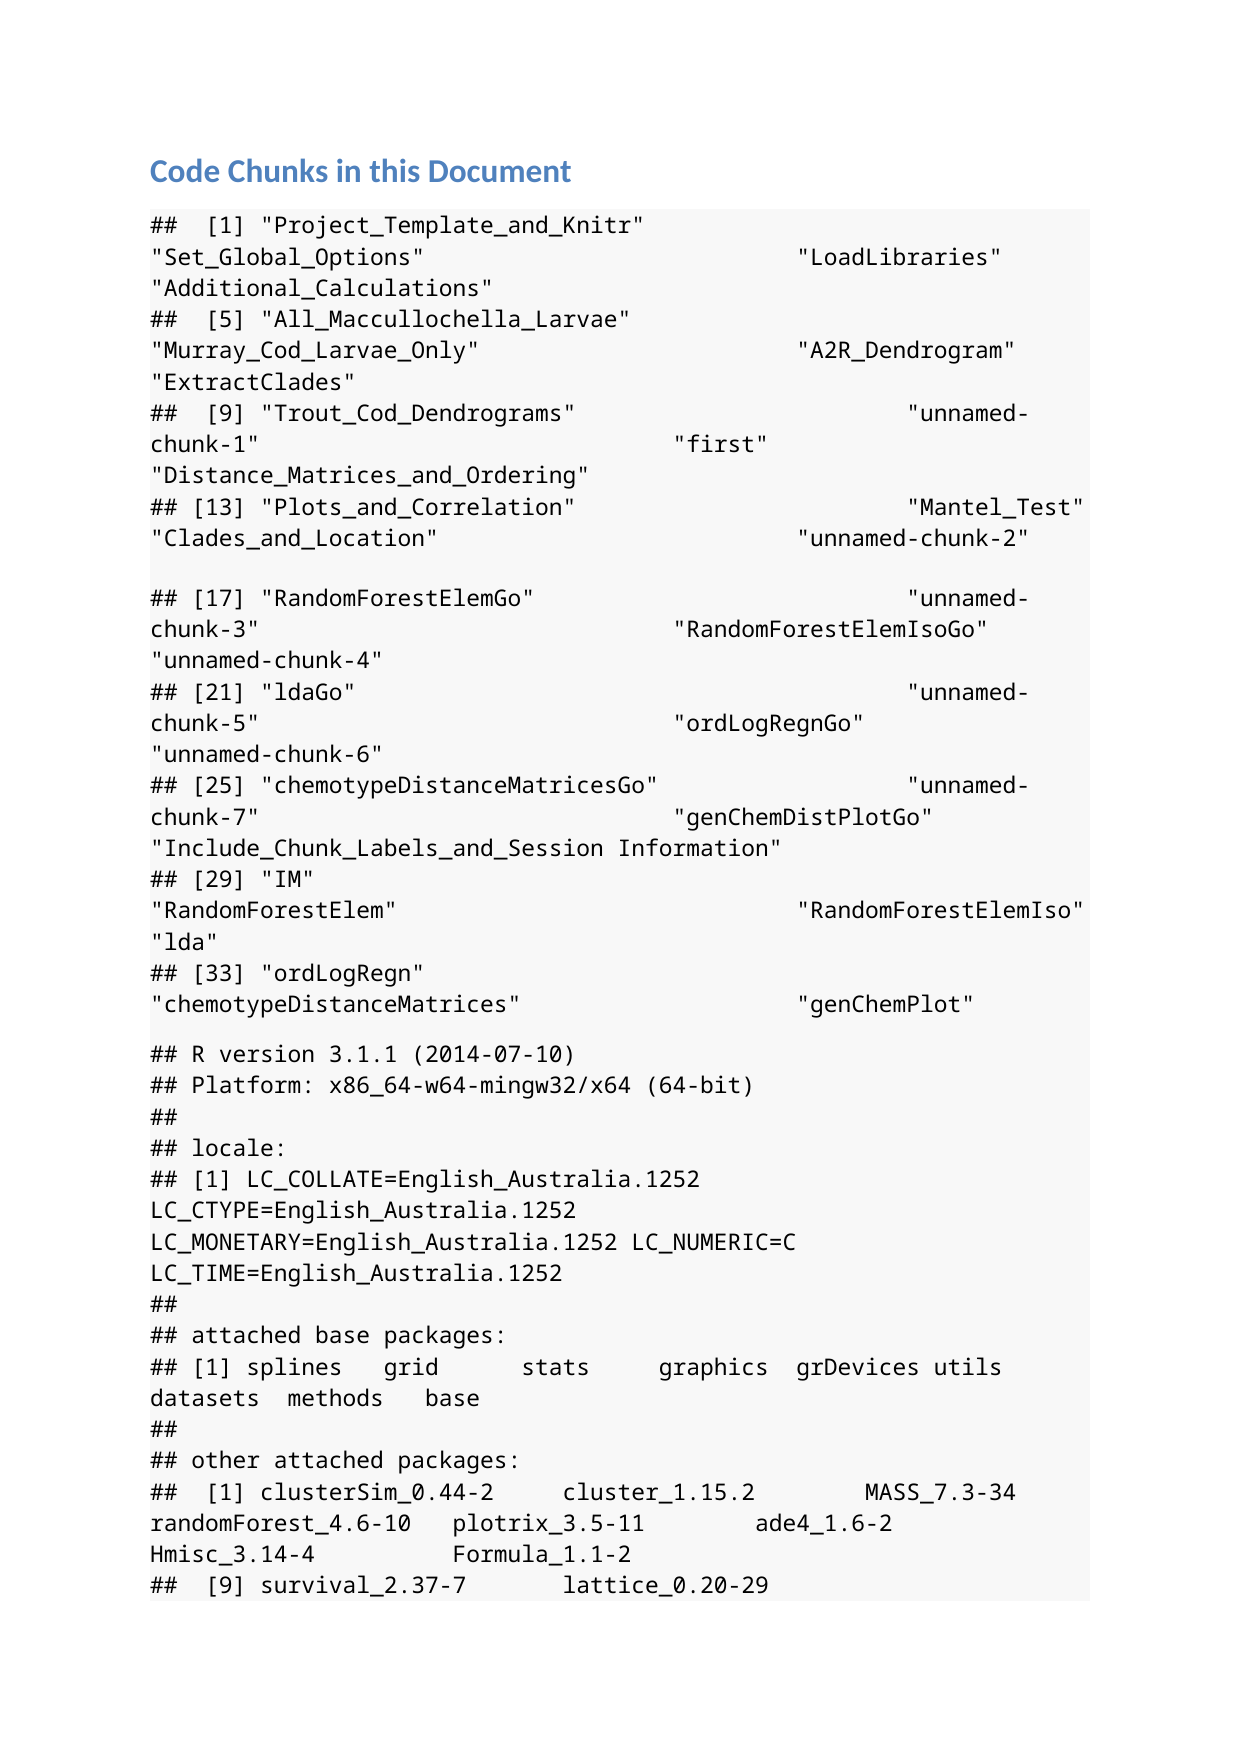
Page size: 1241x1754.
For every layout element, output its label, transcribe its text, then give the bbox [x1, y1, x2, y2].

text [150, 1038, 1090, 1601]
subtitle Code Chunks in this Document [150, 150, 1090, 191]
text ## [1] "Project_Template_and_Knitr" "Set_Global_Options" "LoadLibraries" "Additional_Calculations" ## [5] "All_Maccullochella_Larvae" "Murray_Cod_Larvae_Only" "A2R_Dendrogram" "ExtractClades" ## [9] "Trout_Cod_Dendrograms" "unnamed-chunk-1" "first" "Distance_Matrices_and_Ordering" ## [13] "Plots_and_Correlation" "Mantel_Test" "Clades_and_Location" "unnamed-chunk-2" ## [17] "RandomForestElemGo" "unnamed-chunk-3" "RandomForestElemIsoGo" "unnamed-chunk-4" ## [21] "ldaGo" "unnamed-chunk-5" "ordLogRegnGo" "unnamed-chunk-6" ## [25] "chemotypeDistanceMatricesGo" "unnamed-chunk-7" "genChemDistPlotGo" "Include_Chunk_Labels_and_Session Information" ## [29] "IM" "RandomForestElem" "RandomForestElemIso" "lda" ## [33] "ordLogRegn" "chemotypeDistanceMatrices" "genChemPlot" [150, 209, 1090, 1019]
